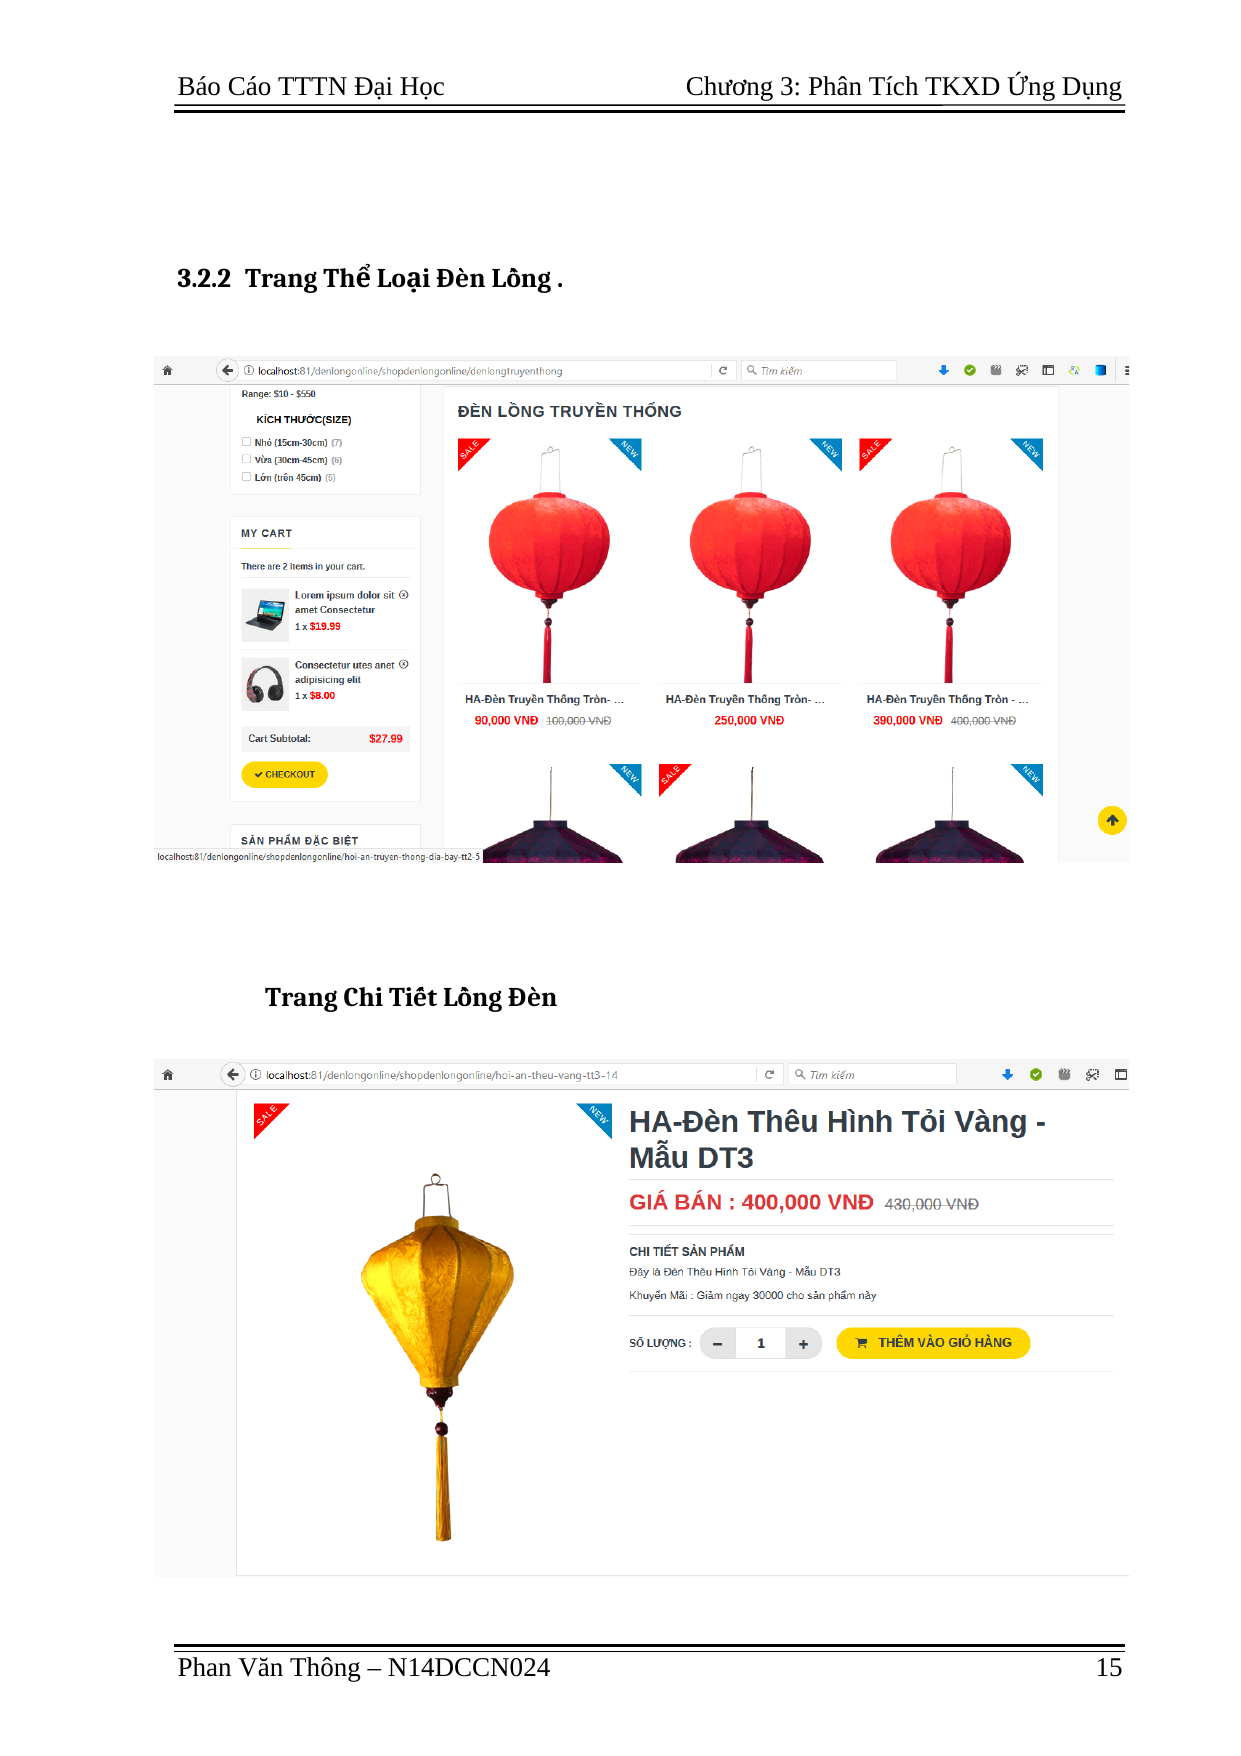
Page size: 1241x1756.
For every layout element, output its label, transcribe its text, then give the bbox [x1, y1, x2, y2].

list Trang Thể Loại Đèn Lồng . [177, 263, 1213, 294]
picture [154, 356, 1130, 863]
picture [154, 1059, 1130, 1577]
subtitle Trang Chi Tiết Lồng Đèn [265, 982, 1213, 1013]
